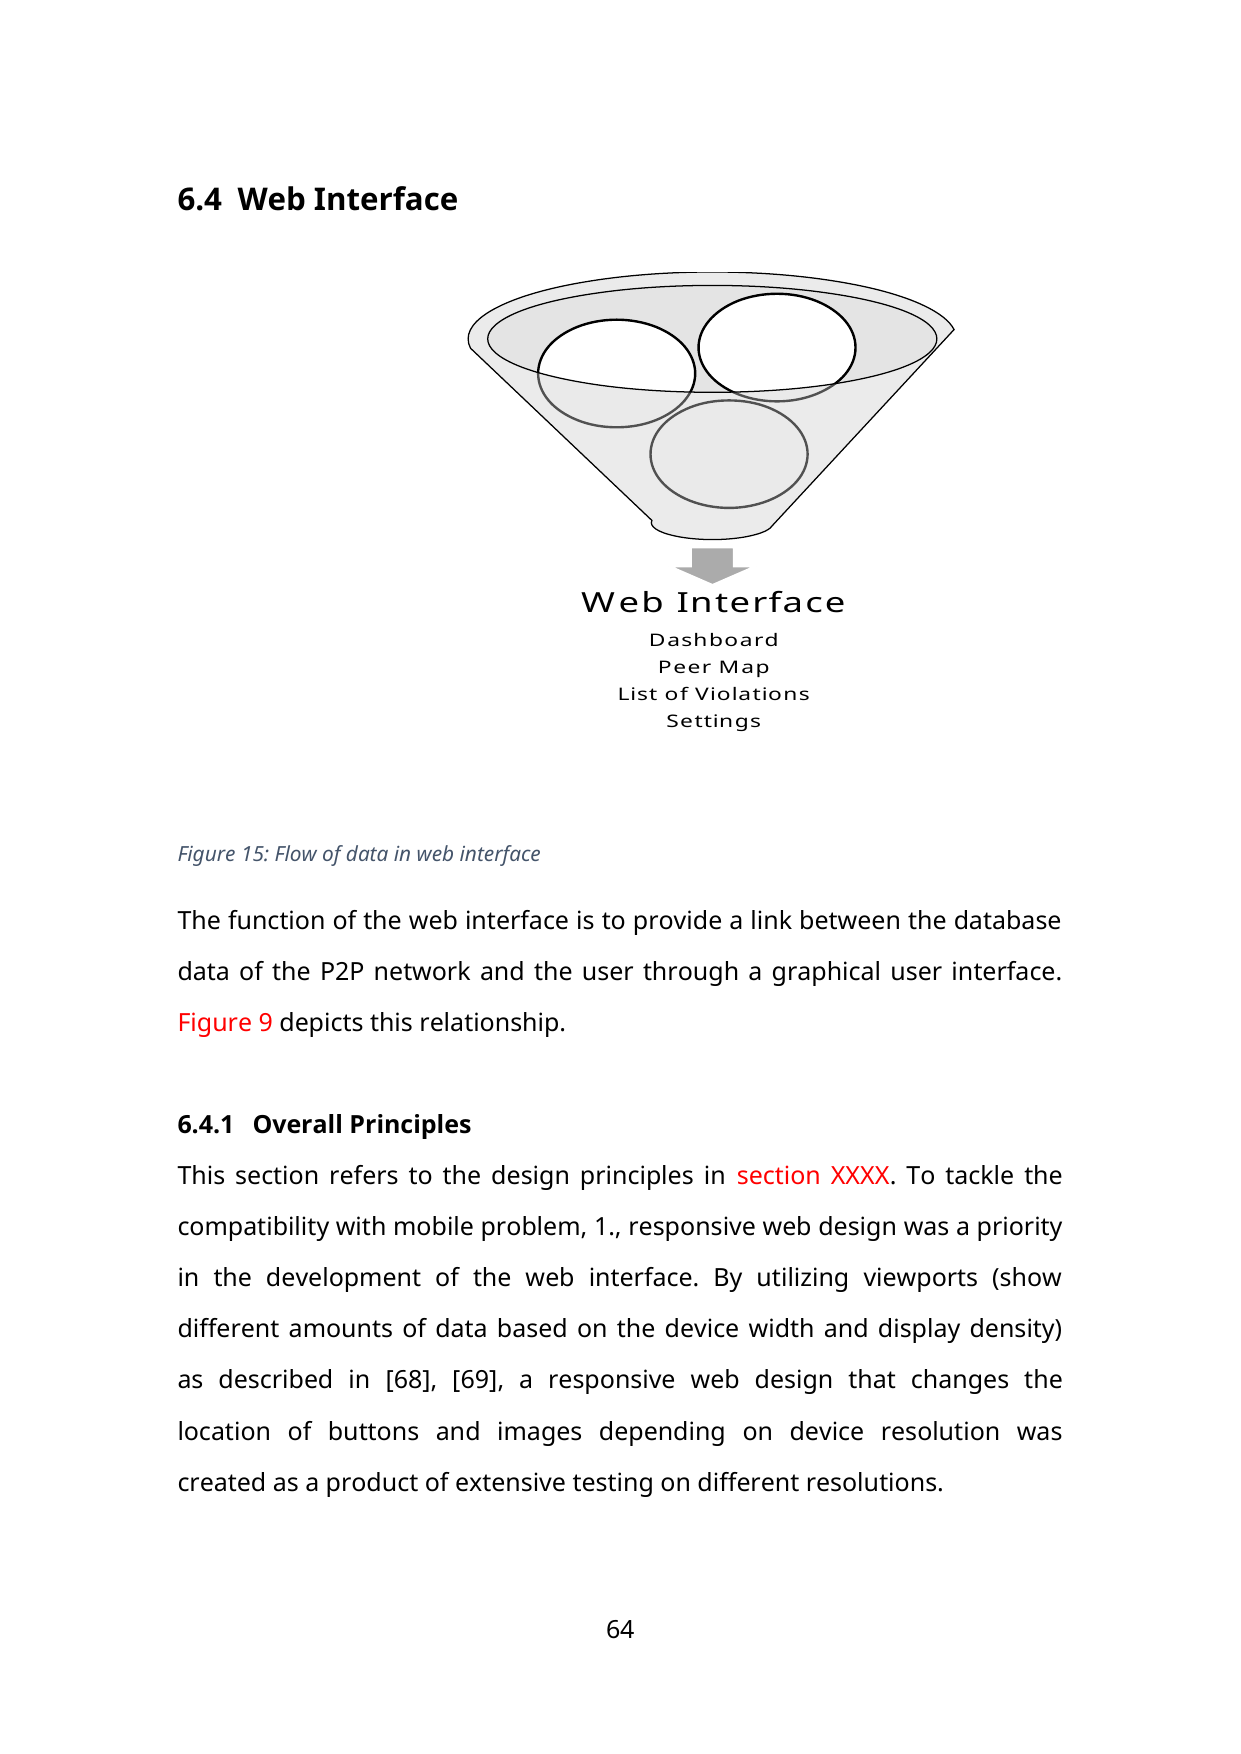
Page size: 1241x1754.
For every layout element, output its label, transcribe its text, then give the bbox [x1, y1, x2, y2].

subtitle Web Interface [177, 177, 1063, 220]
text Figure 15: Flow of data in web interface [177, 839, 1063, 868]
subtitle Overall Principles [177, 1107, 1063, 1141]
text This section refers to the design principles in section XXXX. To tackle the compatibility with mobile problem, 1., responsive web design was a priority in the development of the web interface. By utilizing viewports (show different amounts of data based on the device width and display density) as described in [68], [69], a responsive web design that changes the location of buttons and images depending on device resolution was created as a product of extensive testing on different resolutions. [177, 1158, 1063, 1498]
text The function of the web interface is to provide a link between the database data of the P2P network and the user through a graphical user interface. Figure 9 depicts this relationship. [177, 903, 1063, 1039]
